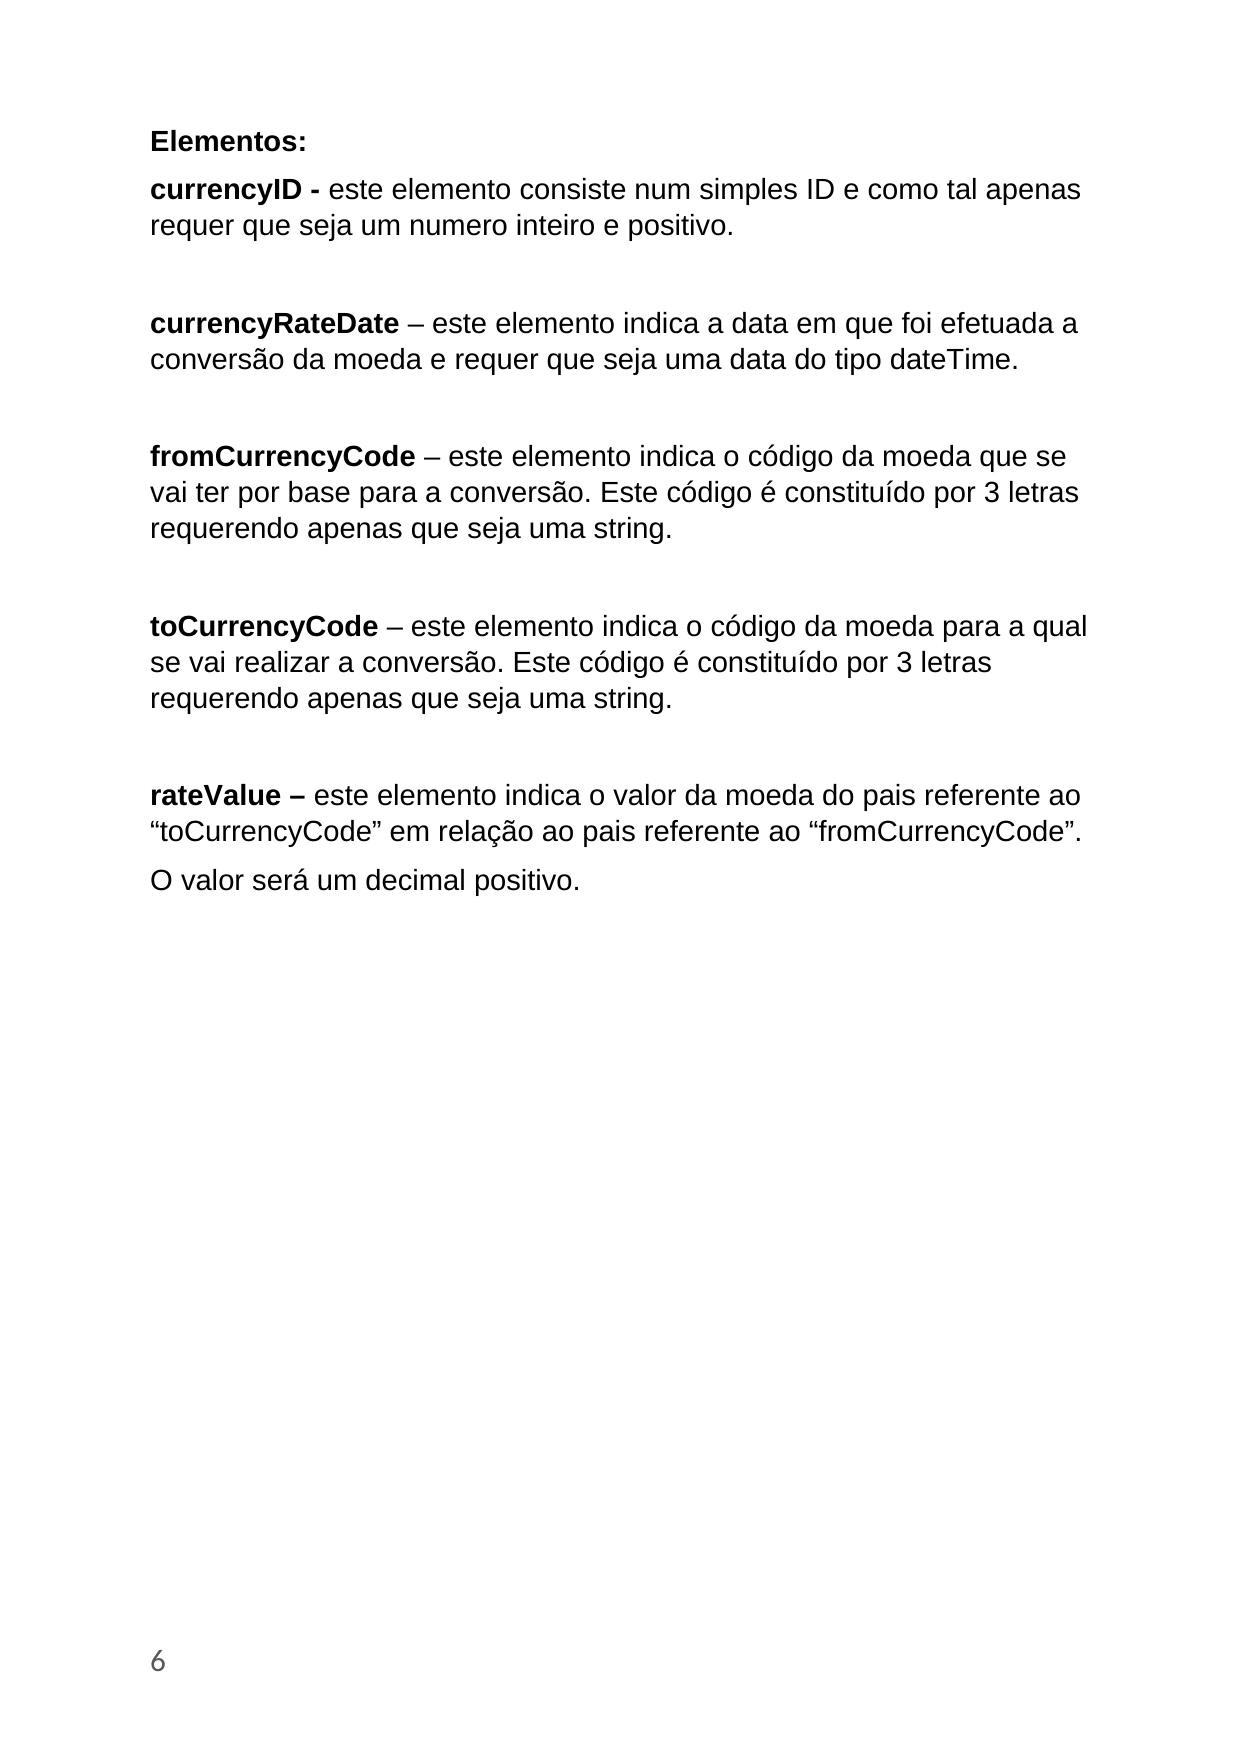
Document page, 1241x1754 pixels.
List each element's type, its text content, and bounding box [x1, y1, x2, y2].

text Elementos: [150, 124, 1090, 157]
text toCurrencyCode – este elemento indica o código da moeda para a qual se vai realizar a conversão. Este código é constituído por 3 letras requerendo apenas que seja uma string. [150, 609, 1090, 714]
text rateValue – este elemento indica o valor da moeda do pais referente ao “toCurrencyCode” em relação ao pais referente ao “fromCurrencyCode”. [150, 778, 1090, 848]
text O valor será um decimal positivo. [150, 863, 1090, 897]
text currencyID - este elemento consiste num simples ID e como tal apenas requer que seja um numero inteiro e positivo. [150, 172, 1090, 242]
text currencyRateDate – este elemento indica a data em que foi efetuada a conversão da moeda e requer que seja uma data do tipo dateTime. [150, 306, 1090, 375]
text fromCurrencyCode – este elemento indica o código da moeda que se vai ter por base para a conversão. Este código é constituído por 3 letras requerendo apenas que seja uma string. [150, 439, 1090, 545]
